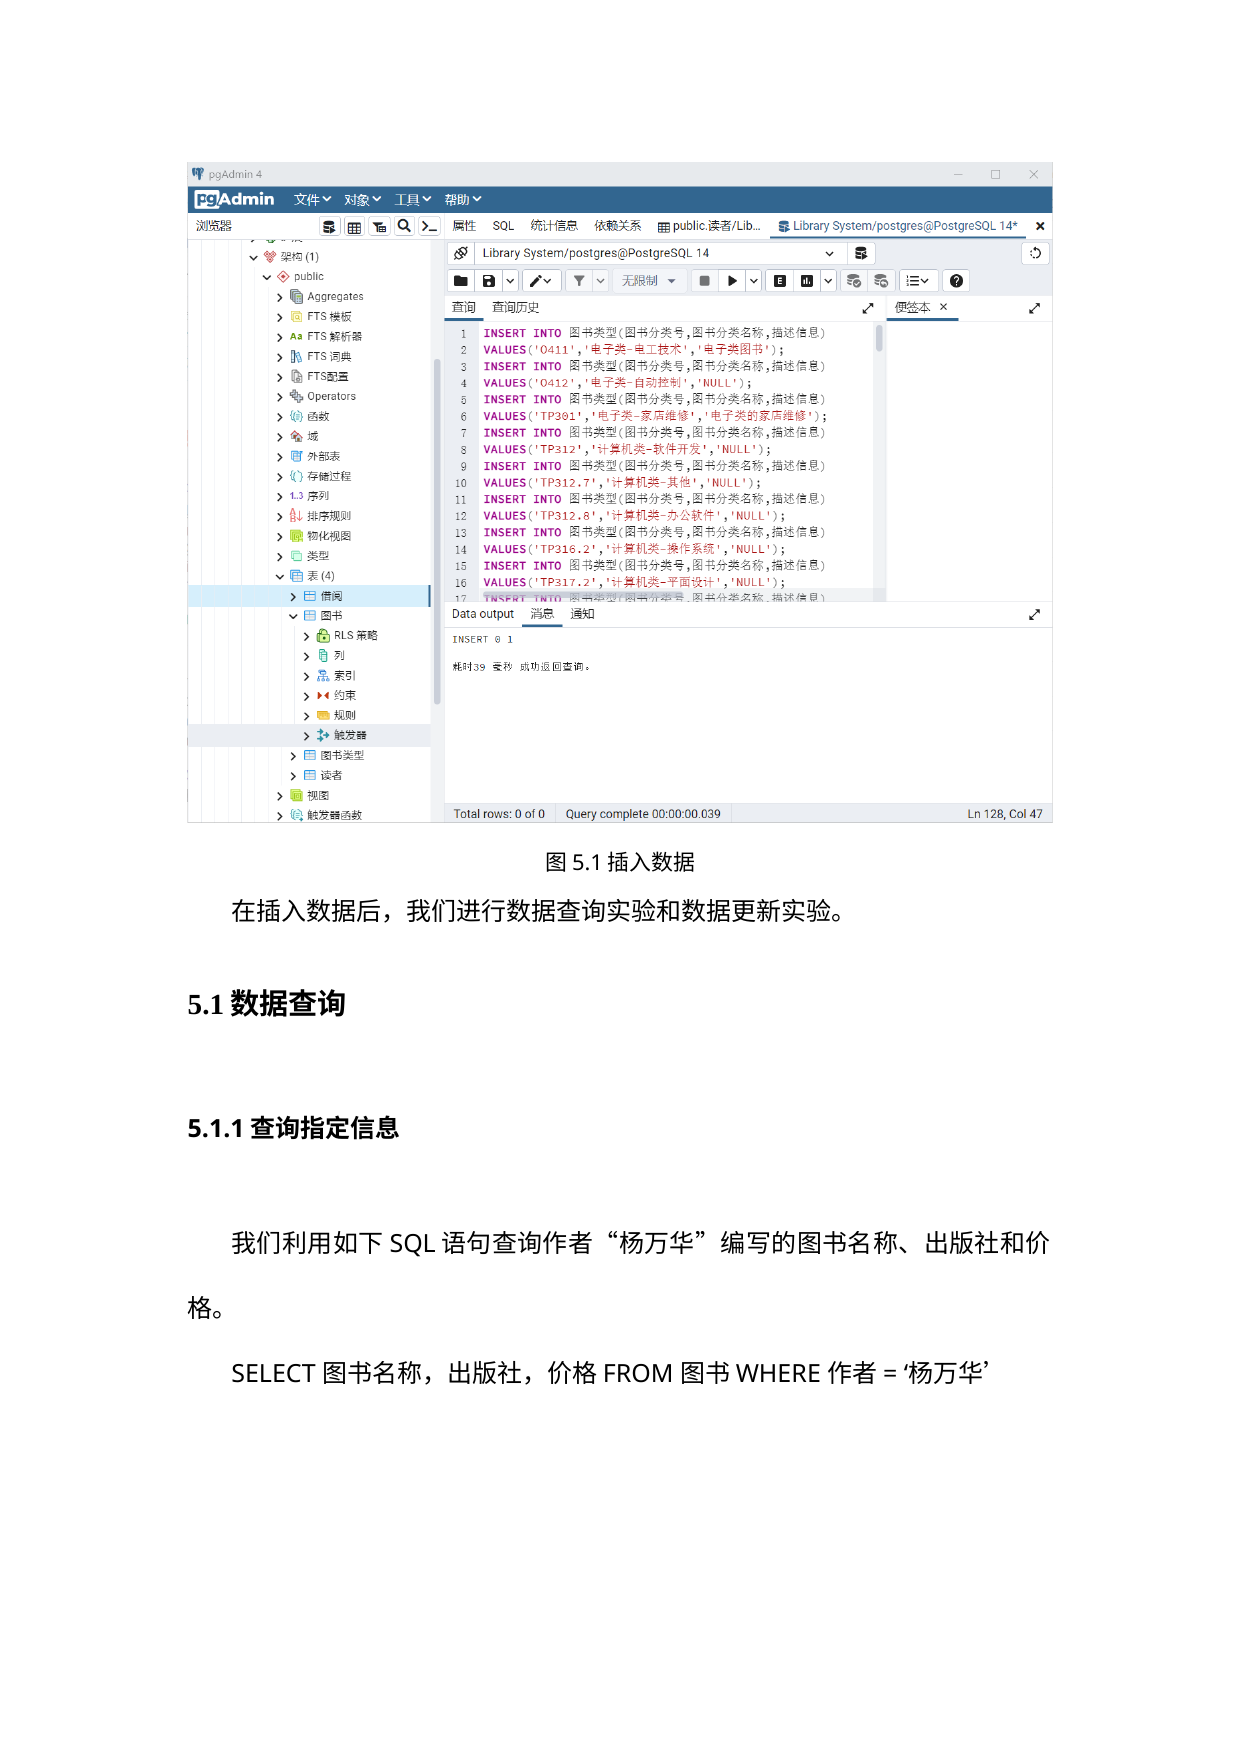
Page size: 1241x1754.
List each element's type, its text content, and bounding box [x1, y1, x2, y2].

text 在插入数据后，我们进行数据查询实验和数据更新实验。 [187, 877, 1053, 942]
subtitle 5.1数据查询 [187, 969, 1053, 1034]
subtitle 5.1.1查询指定信息 [187, 1094, 1053, 1159]
text SELECT 图书名称，出版社，价格 FROM 图书 WHERE 作者 = ‘杨万华’ [187, 1339, 1053, 1404]
picture [187, 162, 1053, 823]
text 我们利用如下SQL语句查询作者“杨万华”编写的图书名称、出版社和价格。 [187, 1209, 1053, 1339]
text 图5.1插入数据 [187, 844, 1053, 877]
